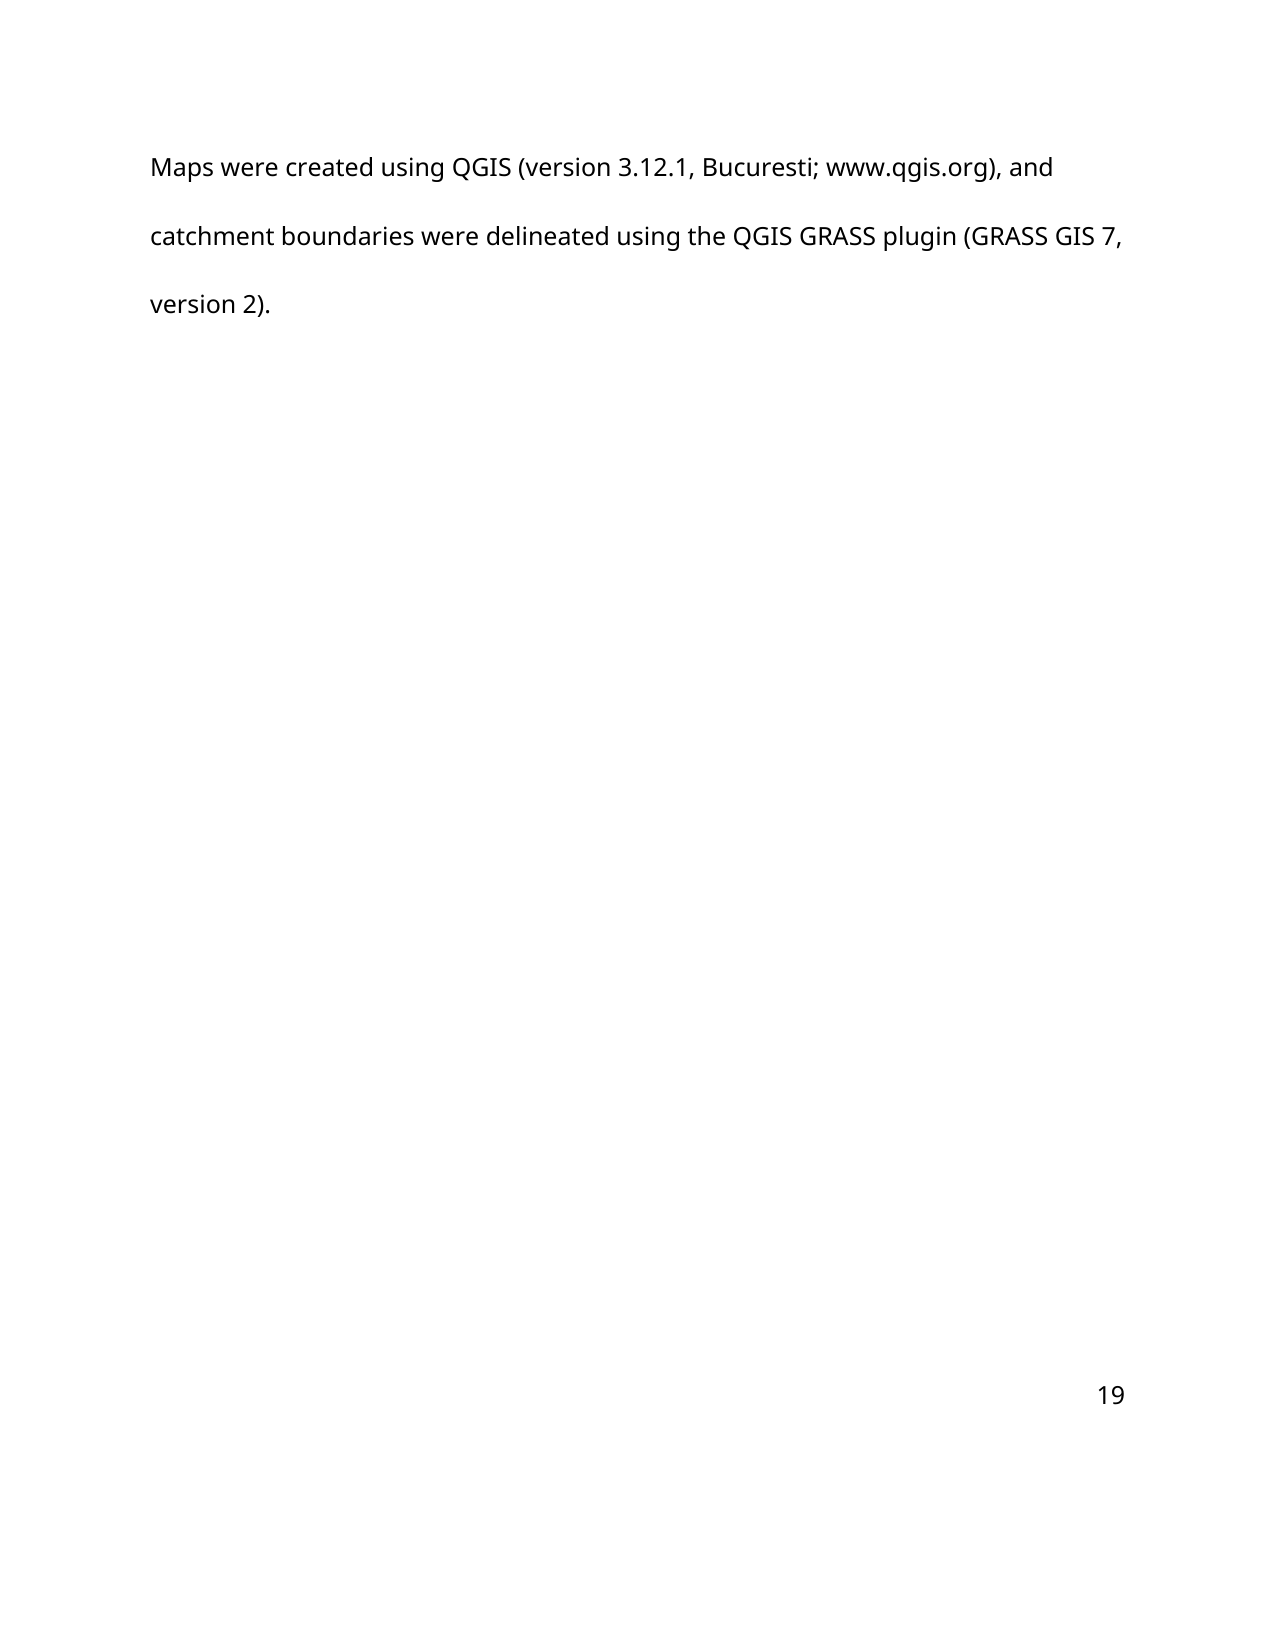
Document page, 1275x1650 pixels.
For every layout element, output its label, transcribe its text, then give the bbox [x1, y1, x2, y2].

text Maps were created using QGIS (version 3.12.1, Bucuresti; www.qgis.org), and catchment boundaries were delineated using the QGIS GRASS plugin (GRASS GIS 7, version 2). [150, 150, 1125, 320]
